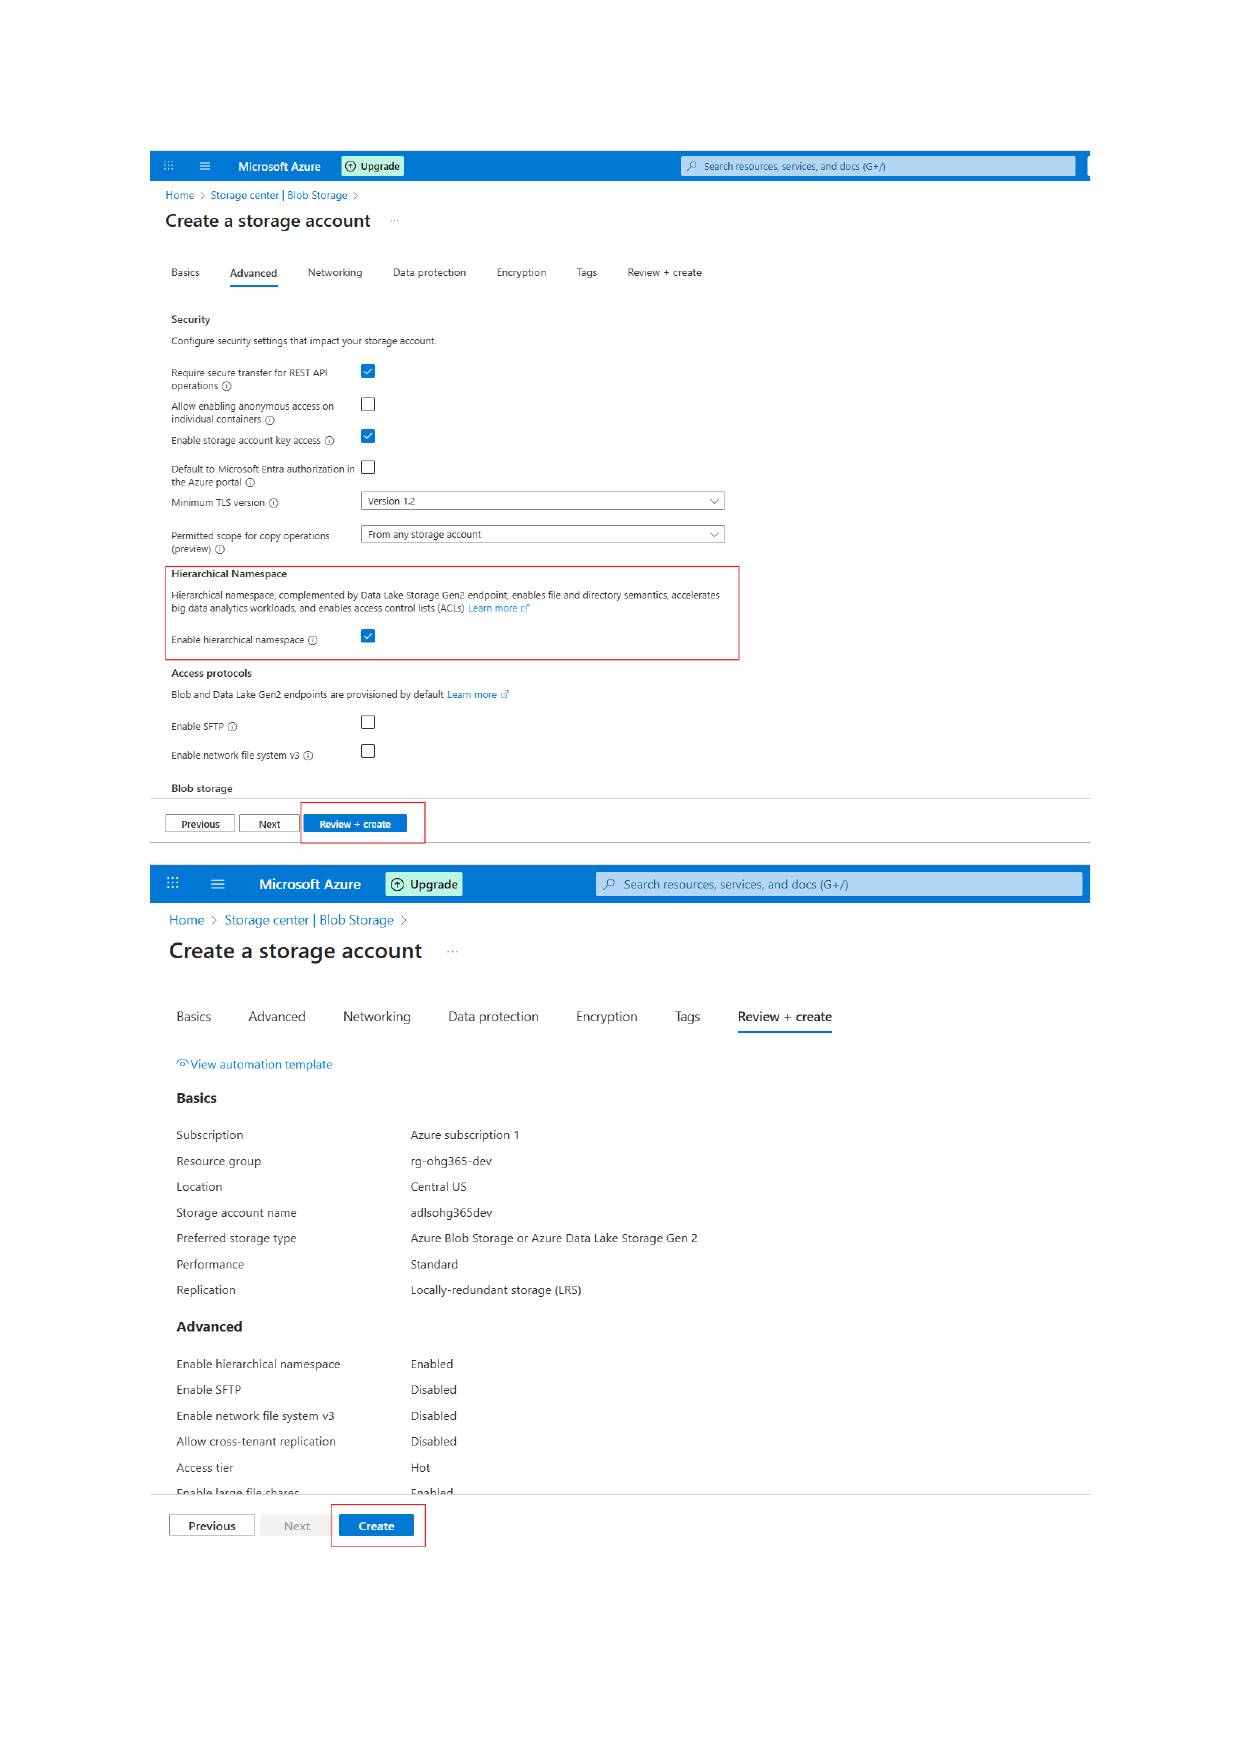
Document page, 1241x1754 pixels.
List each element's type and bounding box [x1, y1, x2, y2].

picture [150, 862, 1091, 1547]
picture [150, 150, 1091, 844]
